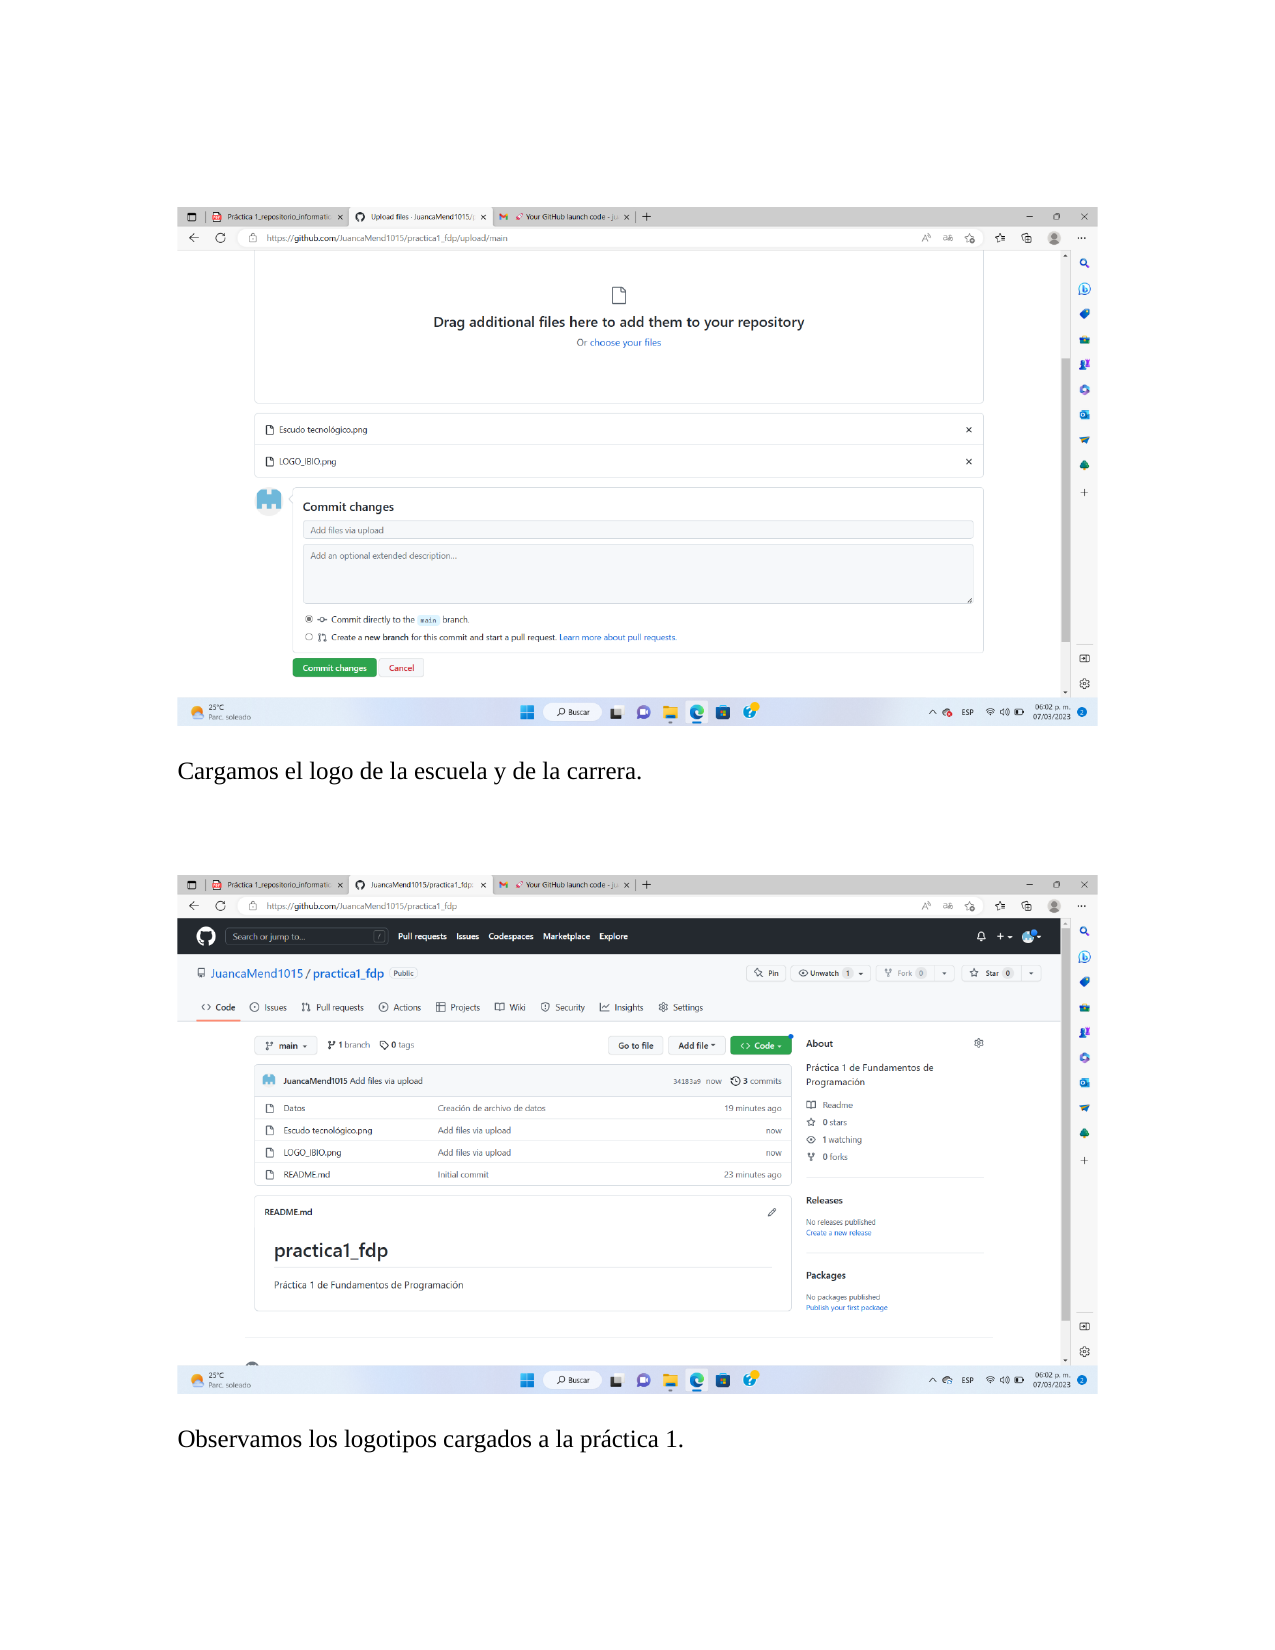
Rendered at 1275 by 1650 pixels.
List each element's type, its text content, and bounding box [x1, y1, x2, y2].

picture [177, 207, 1098, 726]
picture [177, 875, 1098, 1394]
text Observamos los logotipos cargados a la práctica 1. [177, 1424, 1098, 1453]
text Cargamos el logo de la escuela y de la carrera. [177, 756, 1098, 785]
